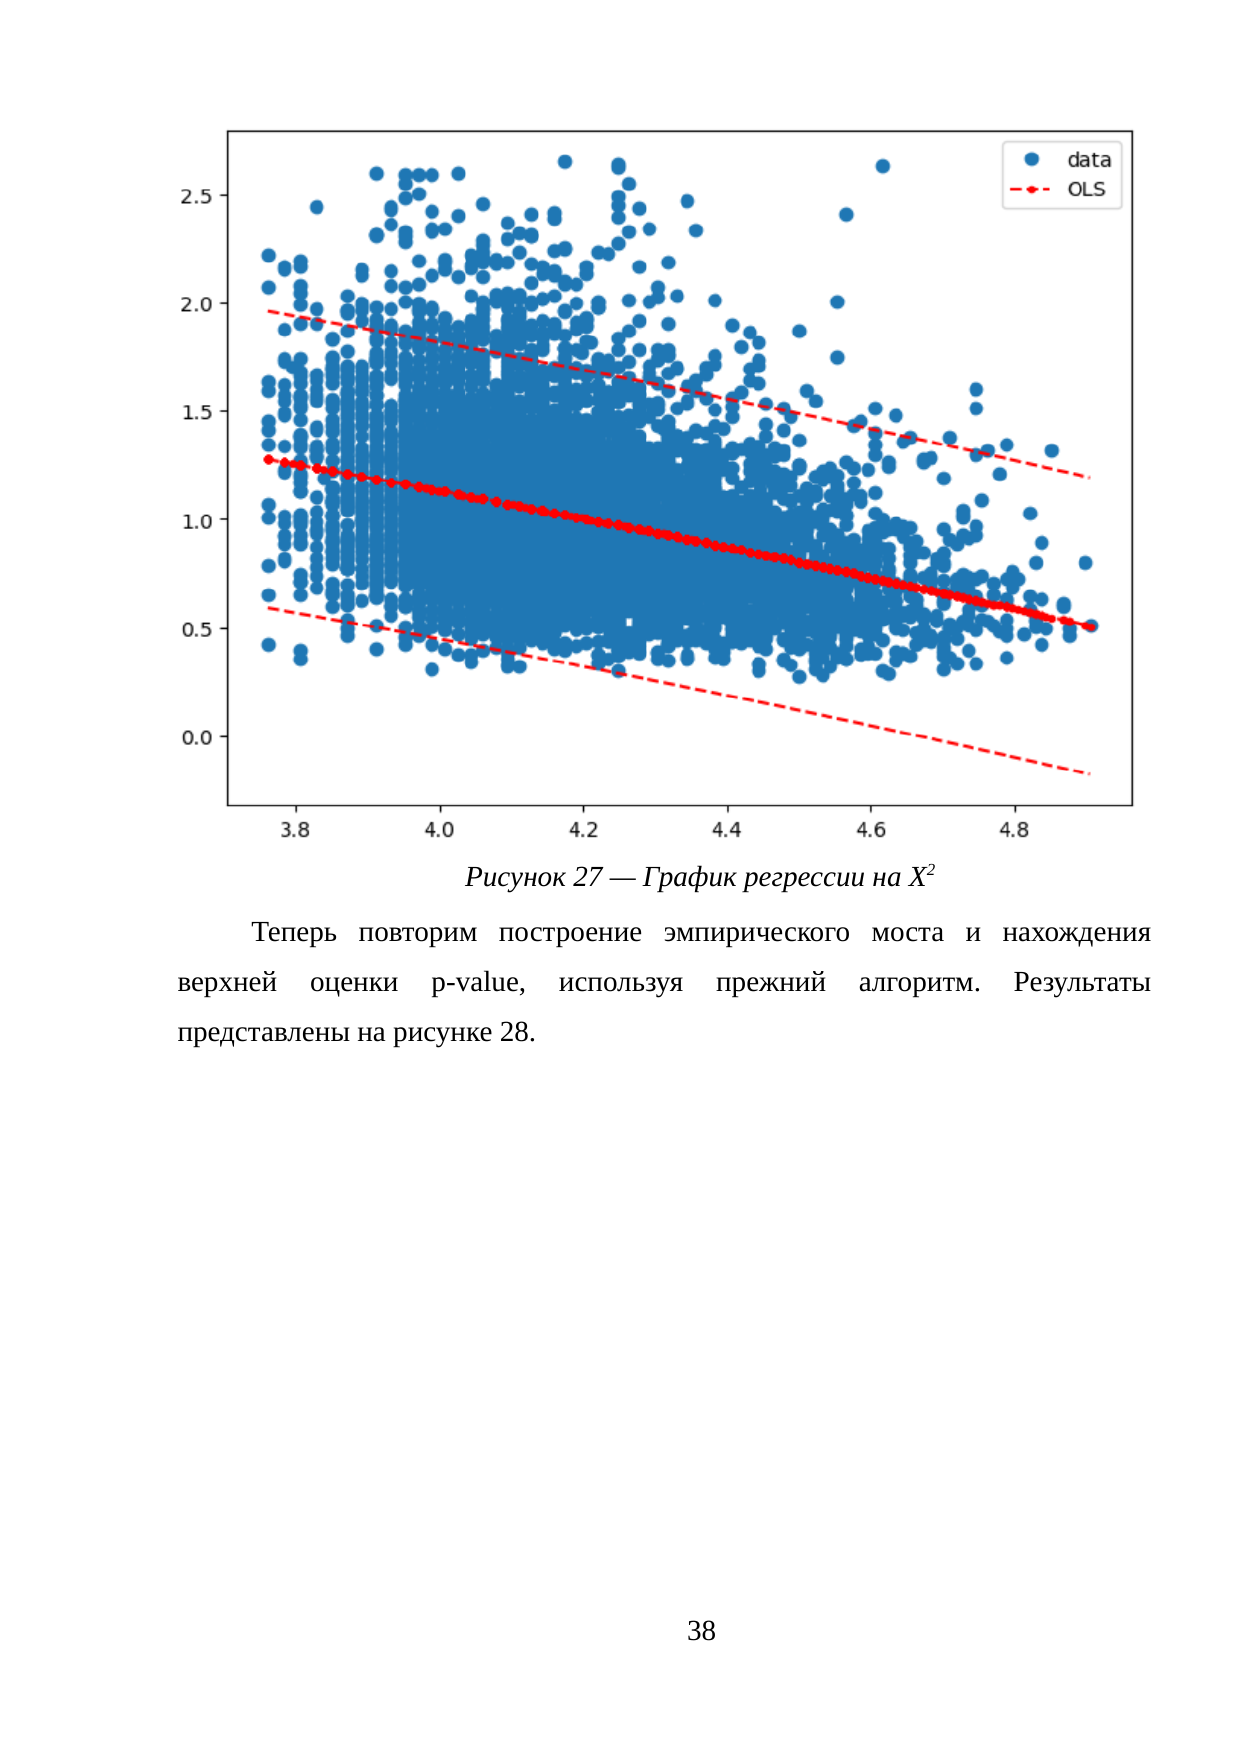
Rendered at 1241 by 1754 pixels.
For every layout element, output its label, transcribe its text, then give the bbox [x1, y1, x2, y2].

text Рисунок 27 — График регрессии на Х2 [177, 859, 1152, 893]
picture [177, 118, 1152, 843]
text Теперь повторим построение эмпирического моста и нахождения верхней оценки p-value, используя прежний алгоритм. Результаты представлены на рисунке 28. [177, 914, 1152, 1048]
